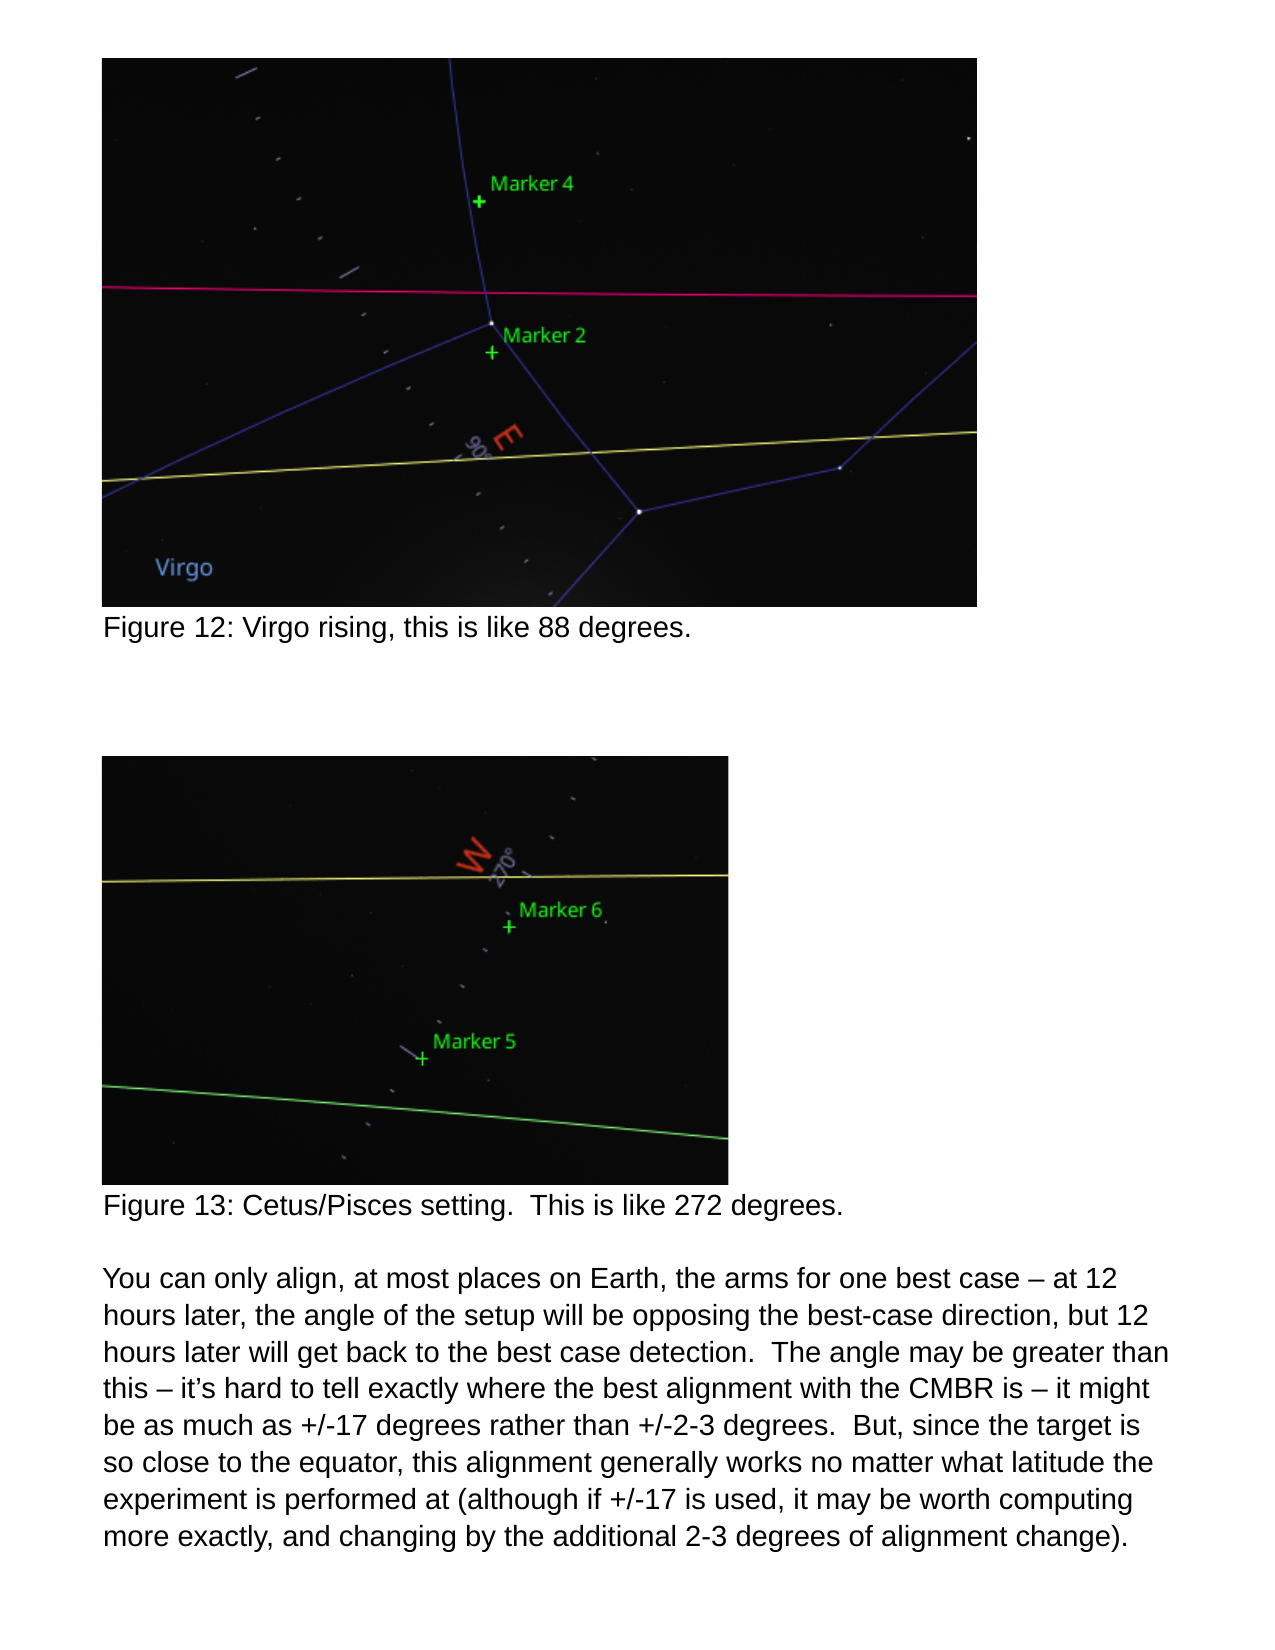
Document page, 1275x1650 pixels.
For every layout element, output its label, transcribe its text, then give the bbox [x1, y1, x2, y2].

picture [101, 756, 729, 1185]
text You can only align, at most places on Earth, the arms for one best case – at 12 hours later, the angle of the setup will be opposing the best-case direction, but 12 hours later will get back to the best case detection. The angle may be greater than this – it’s hard to tell exactly where the best alignment with the CMBR is – it might be as much as +/-17 degrees rather than +/-2-3 degrees. But, since the target is so close to the equator, this alignment generally works no matter what latitude the experiment is performed at (although if +/-17 is used, it may be worth computing more exactly, and changing by the additional 2-3 degrees of alignment change). [102, 1261, 1172, 1552]
picture [101, 58, 977, 607]
